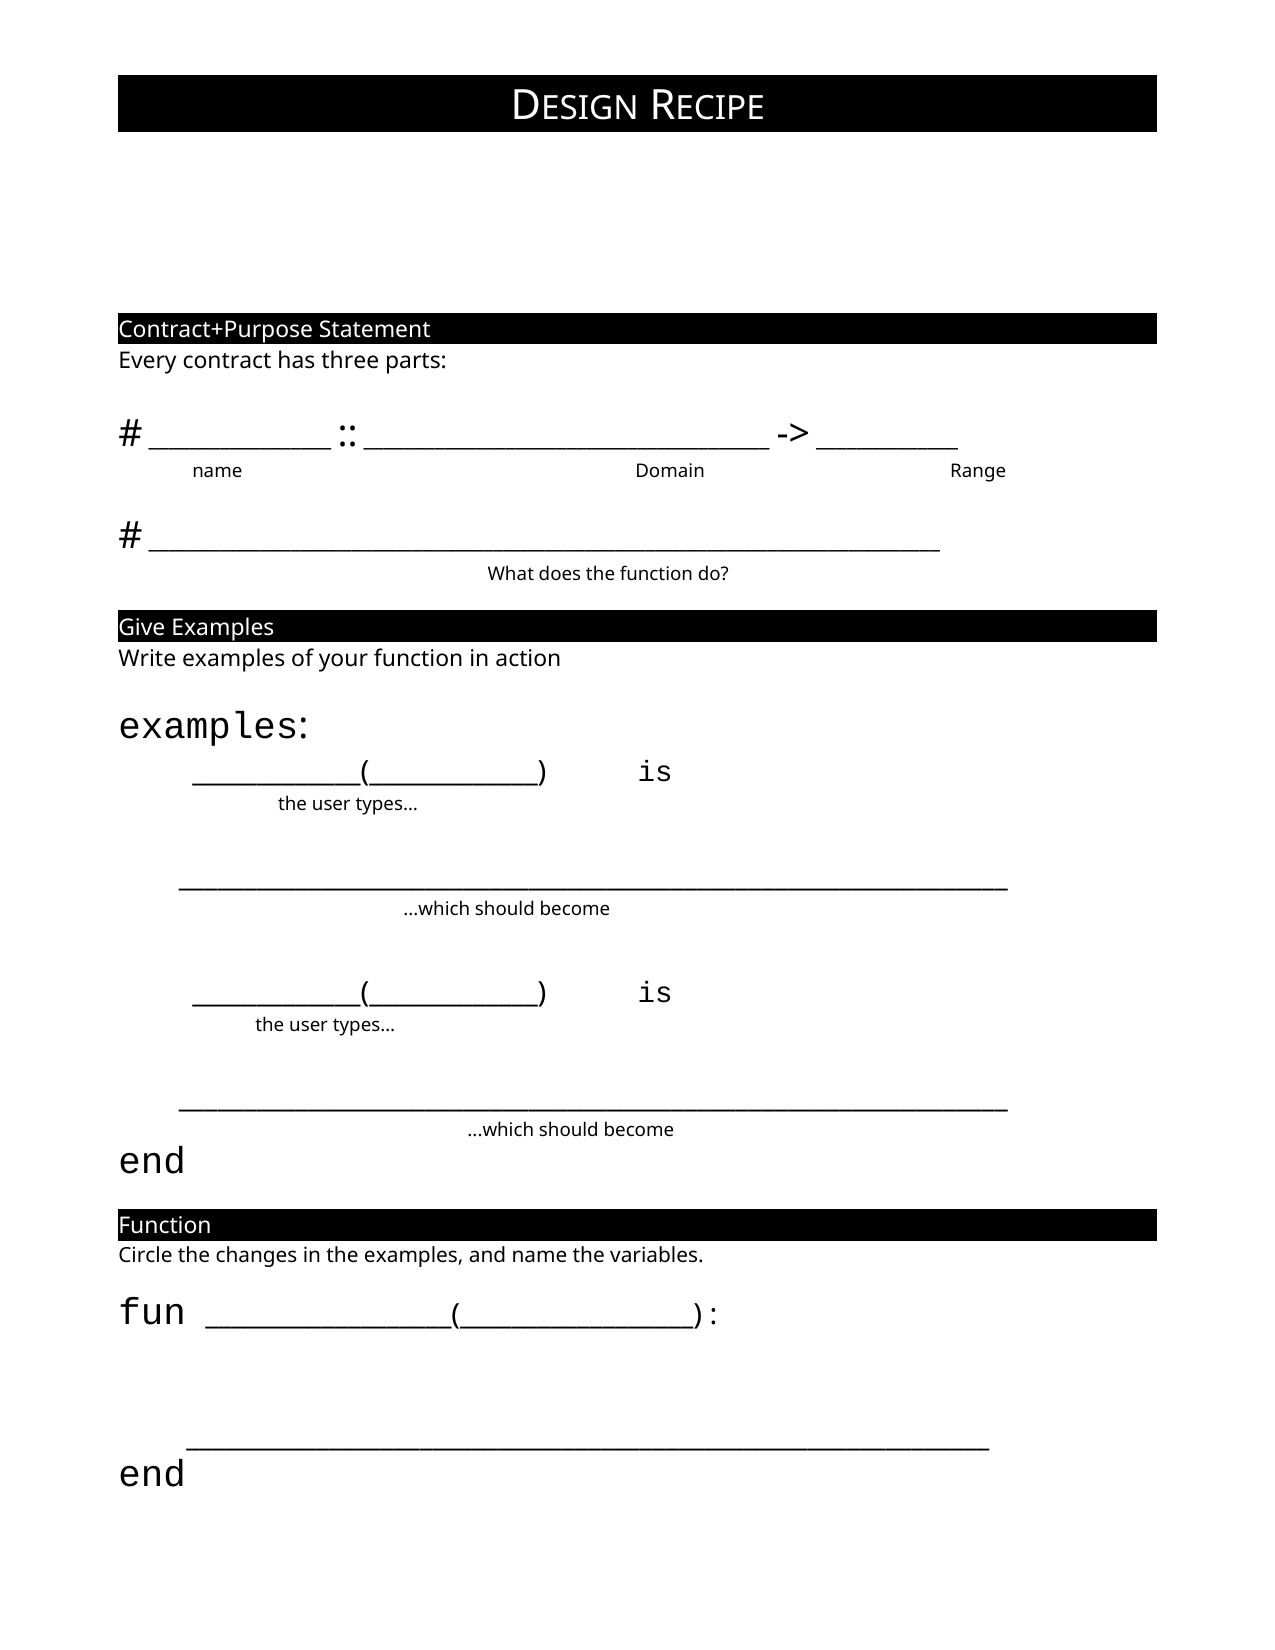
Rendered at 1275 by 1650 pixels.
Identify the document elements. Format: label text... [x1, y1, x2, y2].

text examples: [118, 699, 1157, 750]
text end [118, 1455, 1275, 1497]
list Write examples of your function in action [118, 642, 1157, 673]
text What does the function do? [118, 560, 1157, 585]
text ________________________________________________________________ [118, 855, 1275, 895]
subtitle Contract+Purpose Statement [118, 313, 1157, 344]
text _____________(_____________) is [118, 972, 1275, 1011]
text _____________(_____________) is [118, 750, 1275, 790]
text ...which should become [118, 895, 1275, 921]
text ...which should become [118, 1116, 1157, 1142]
text # __________________ :: ________________________________________ -> ______________ [118, 407, 1157, 458]
text ______________________________________________________________ [118, 1415, 1157, 1455]
text the user types… [118, 790, 1157, 816]
text ________________________________________________________________ [118, 1077, 1275, 1116]
subtitle Function [118, 1209, 1157, 1241]
text end [118, 1142, 1157, 1184]
subtitle Give Examples [118, 610, 1157, 642]
list Circle the changes in the examples, and name the variables. [118, 1241, 1157, 1269]
text Every contract has three parts: [118, 344, 1157, 376]
text the user types… [118, 1011, 1275, 1037]
text # ______________________________________________________________________________ [118, 509, 1157, 560]
text fun ___________________(__________________) : [118, 1293, 1157, 1336]
subtitle Design Recipe [118, 75, 1157, 132]
text name Domain Range [118, 458, 1157, 483]
